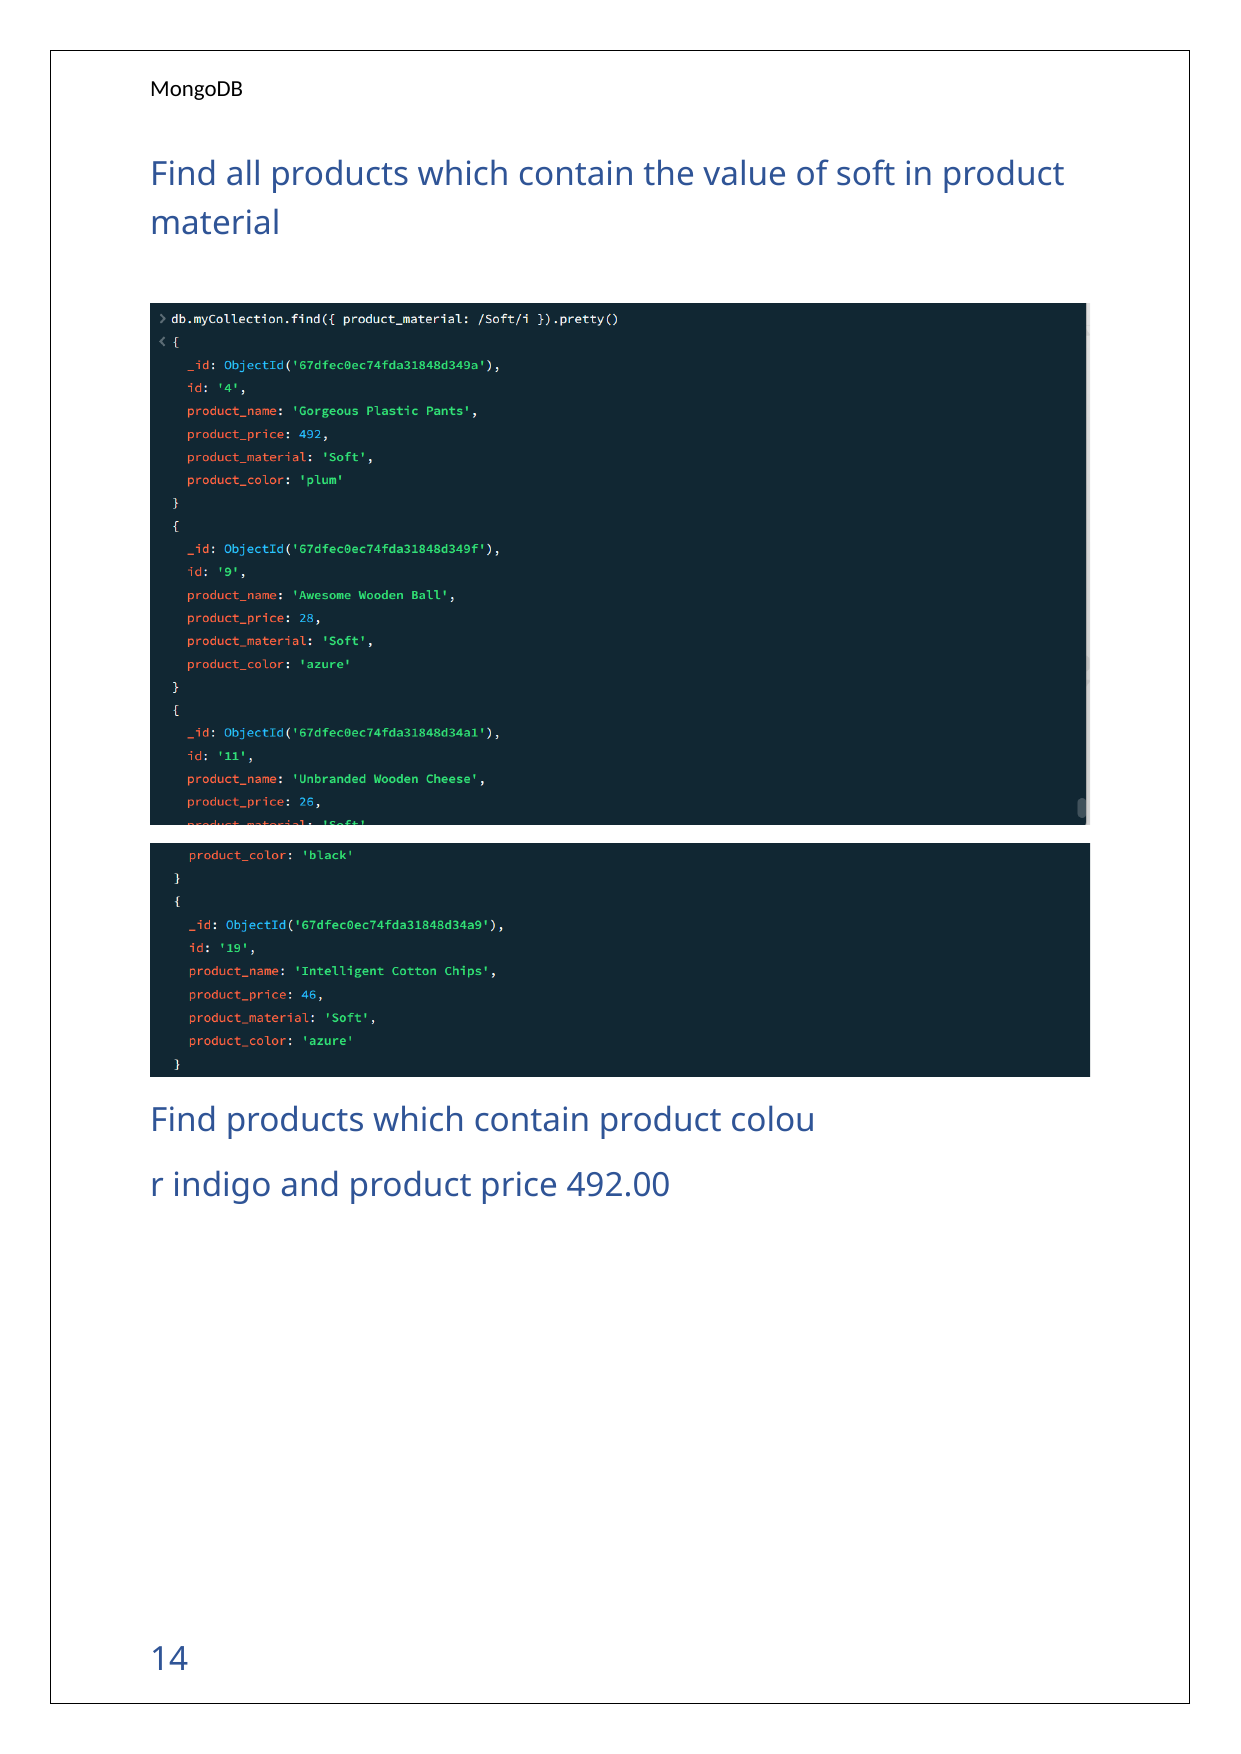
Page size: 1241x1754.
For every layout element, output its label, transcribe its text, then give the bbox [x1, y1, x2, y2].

subtitle Find all products which contain the value of soft in product material [150, 150, 1090, 244]
picture [150, 843, 1091, 1077]
subtitle Find products which contain product colou [150, 1095, 1090, 1141]
subtitle r indigo and product price 492.00 [150, 1161, 1090, 1206]
picture [150, 303, 1091, 825]
